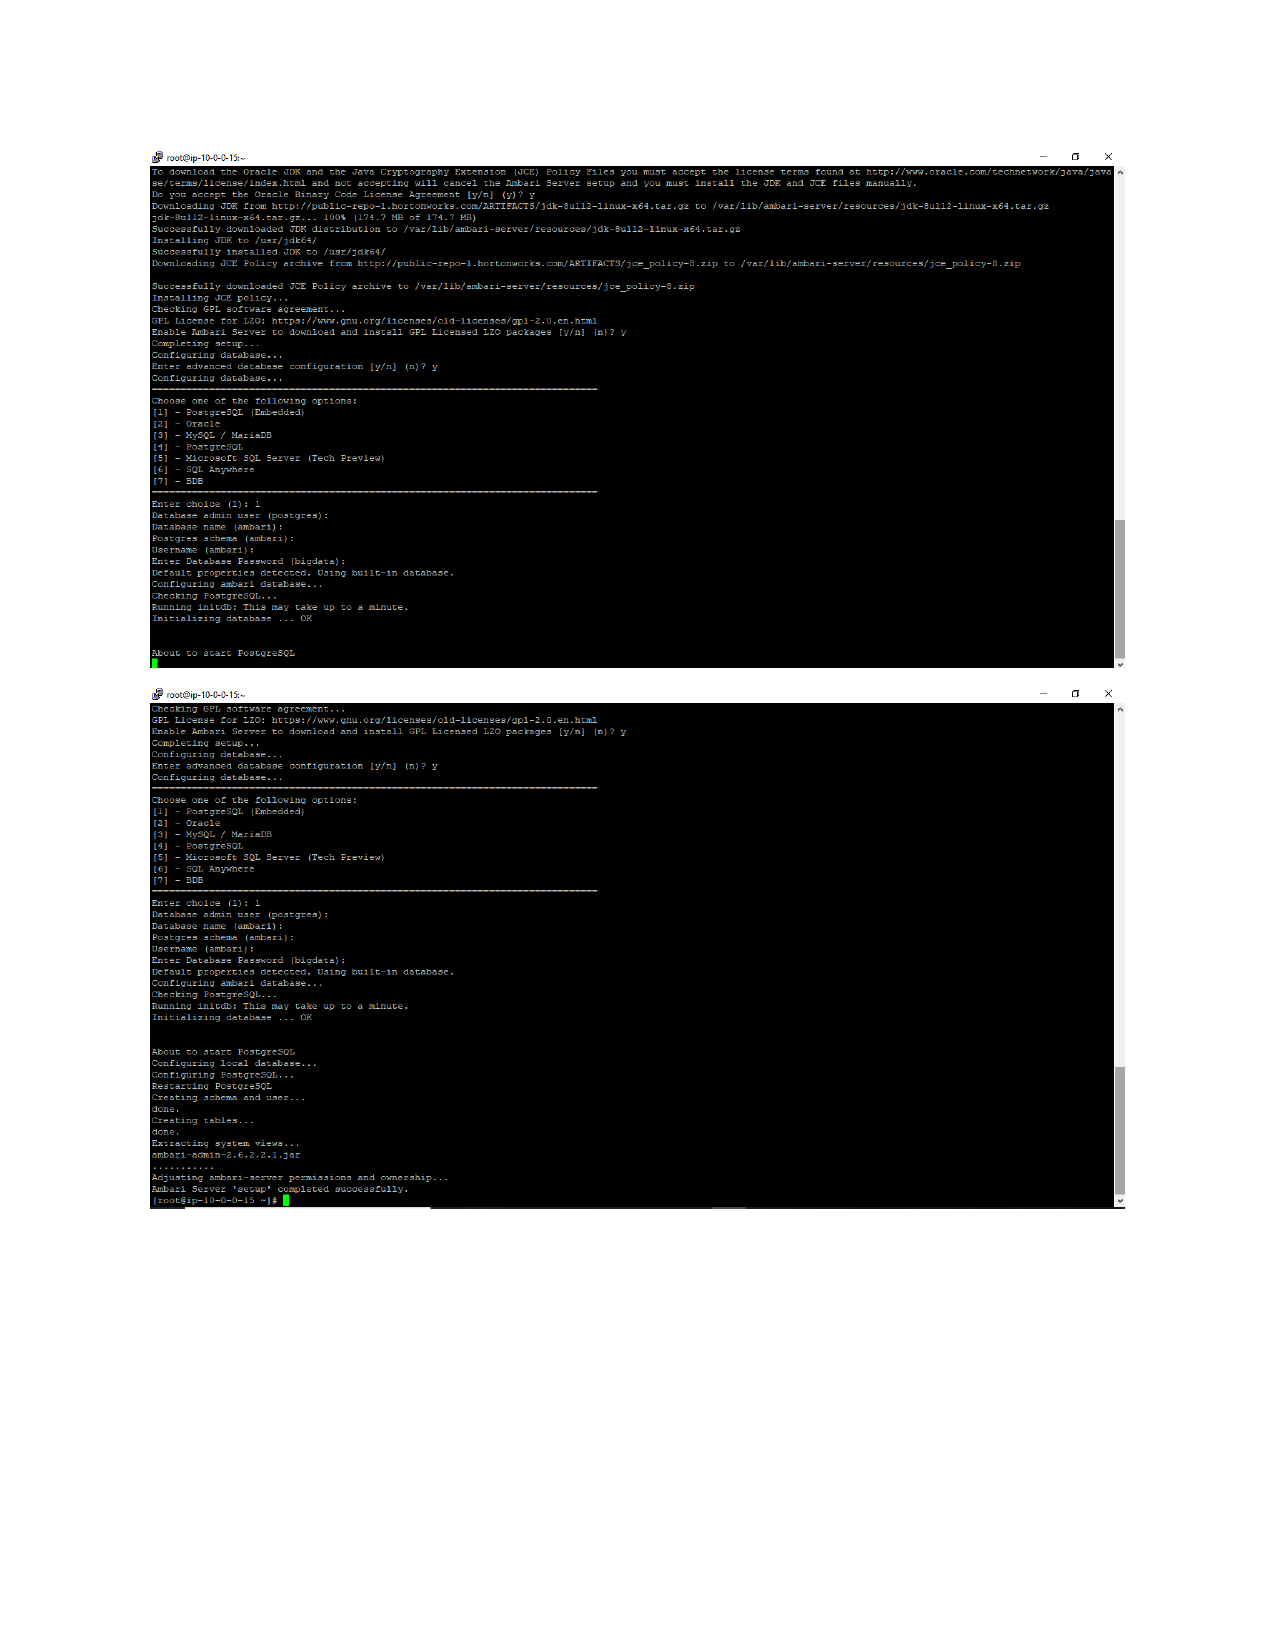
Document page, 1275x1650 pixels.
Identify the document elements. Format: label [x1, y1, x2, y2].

picture [150, 686, 1125, 1209]
picture [150, 150, 1125, 668]
